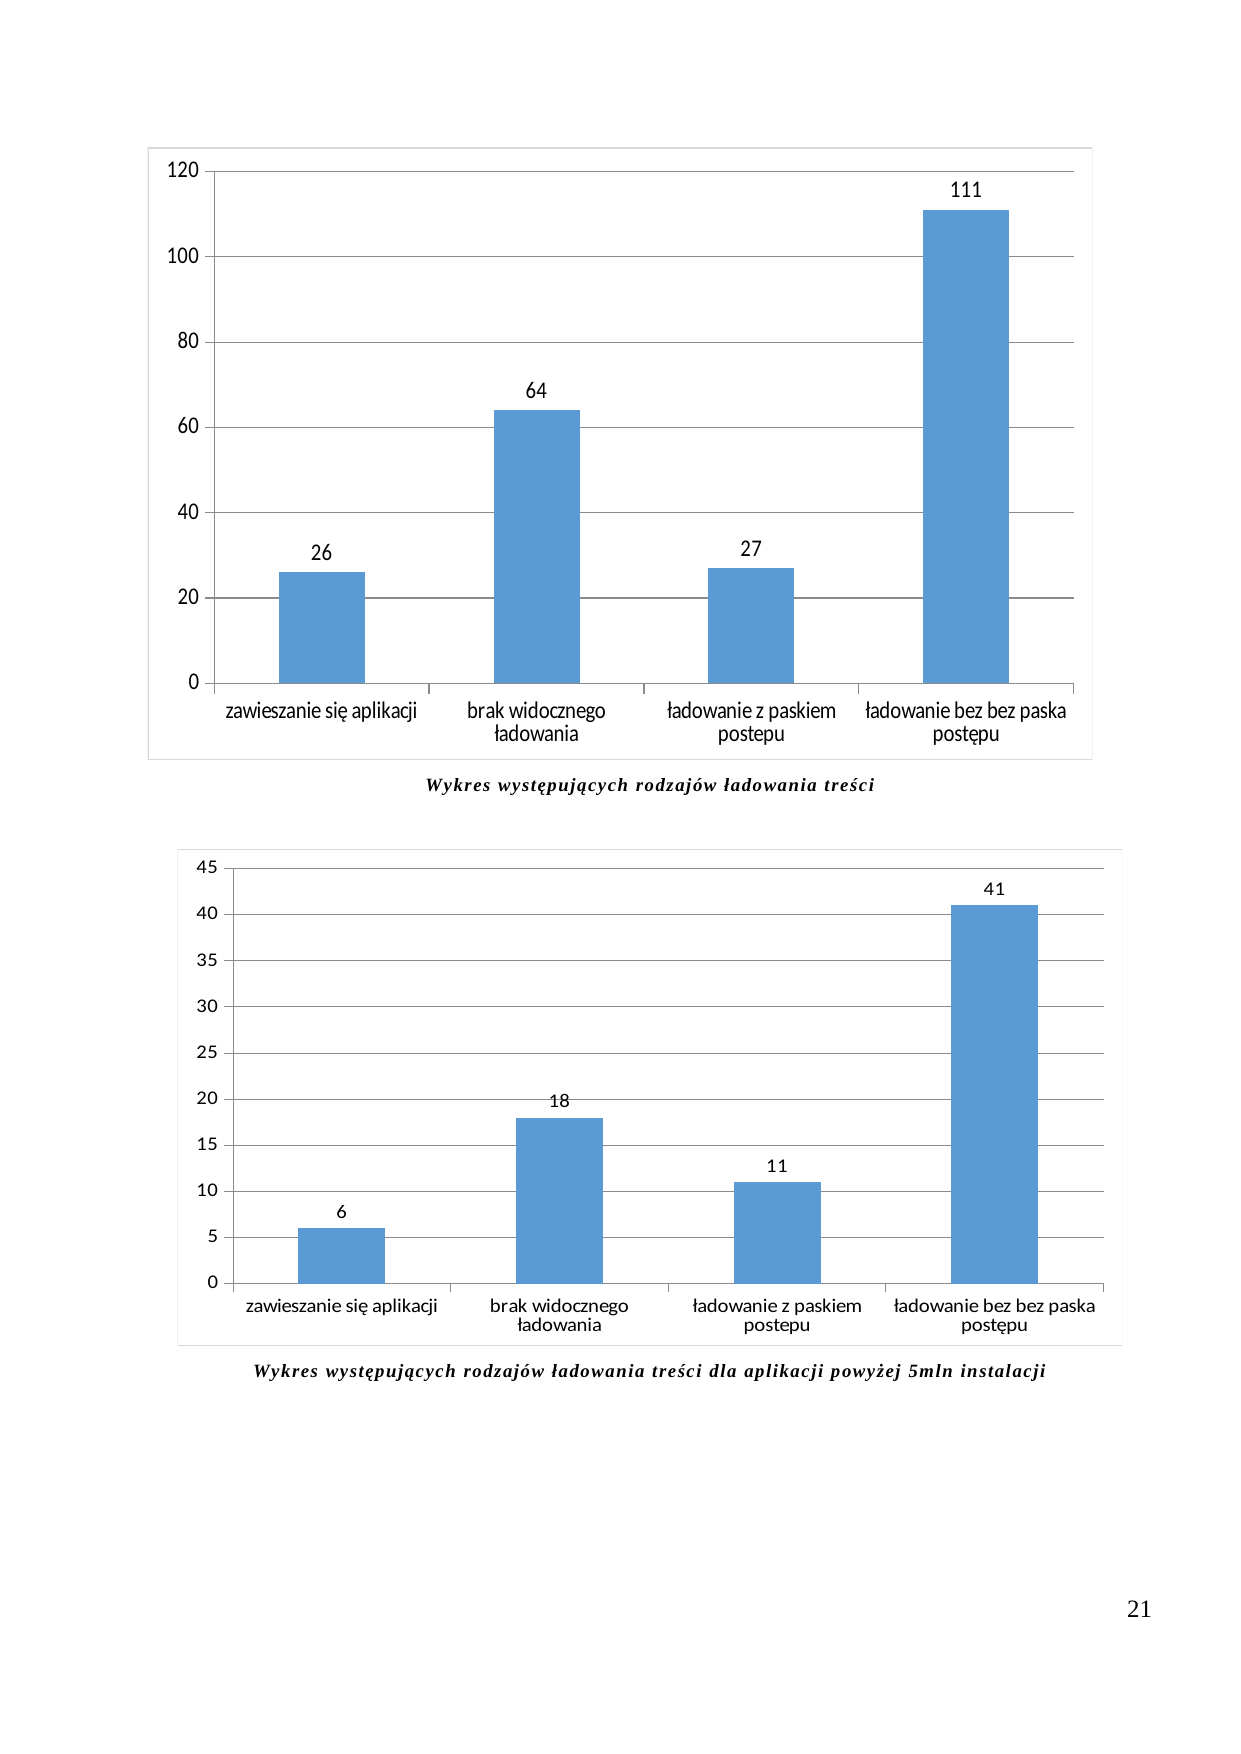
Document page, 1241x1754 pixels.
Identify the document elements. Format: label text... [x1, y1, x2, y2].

subtitle Wykres występujących rodzajów ładowania treści dla aplikacji powyżej 5mln instalacji [148, 1360, 1152, 1381]
subtitle Wykres występujących rodzajów ładowania treści [148, 774, 1152, 795]
